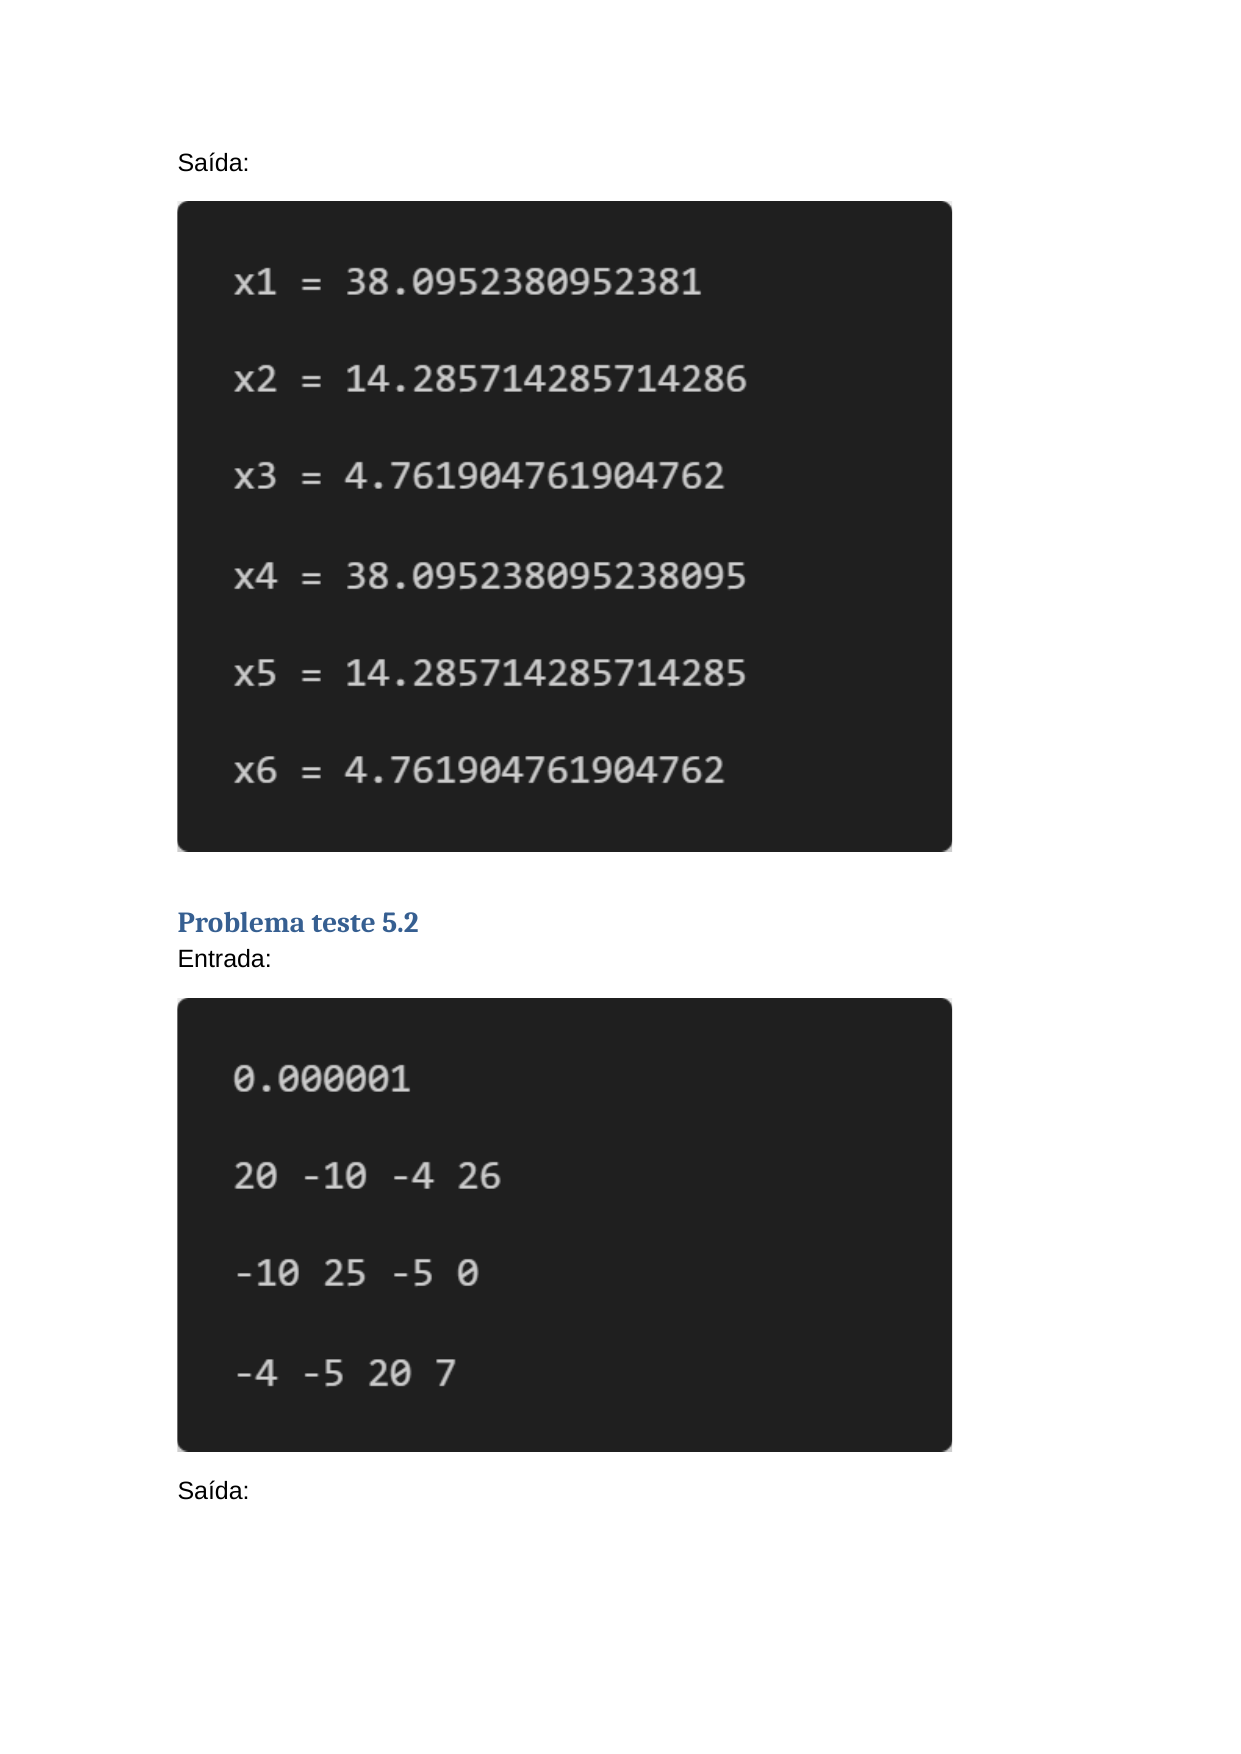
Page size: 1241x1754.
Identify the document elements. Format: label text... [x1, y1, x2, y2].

picture [177, 201, 953, 852]
subtitle Problema teste 5.2 [177, 906, 1063, 939]
text Saída: [177, 148, 1063, 176]
picture [177, 998, 953, 1452]
text Saída: [177, 1476, 1063, 1505]
text Entrada: [177, 944, 1063, 973]
